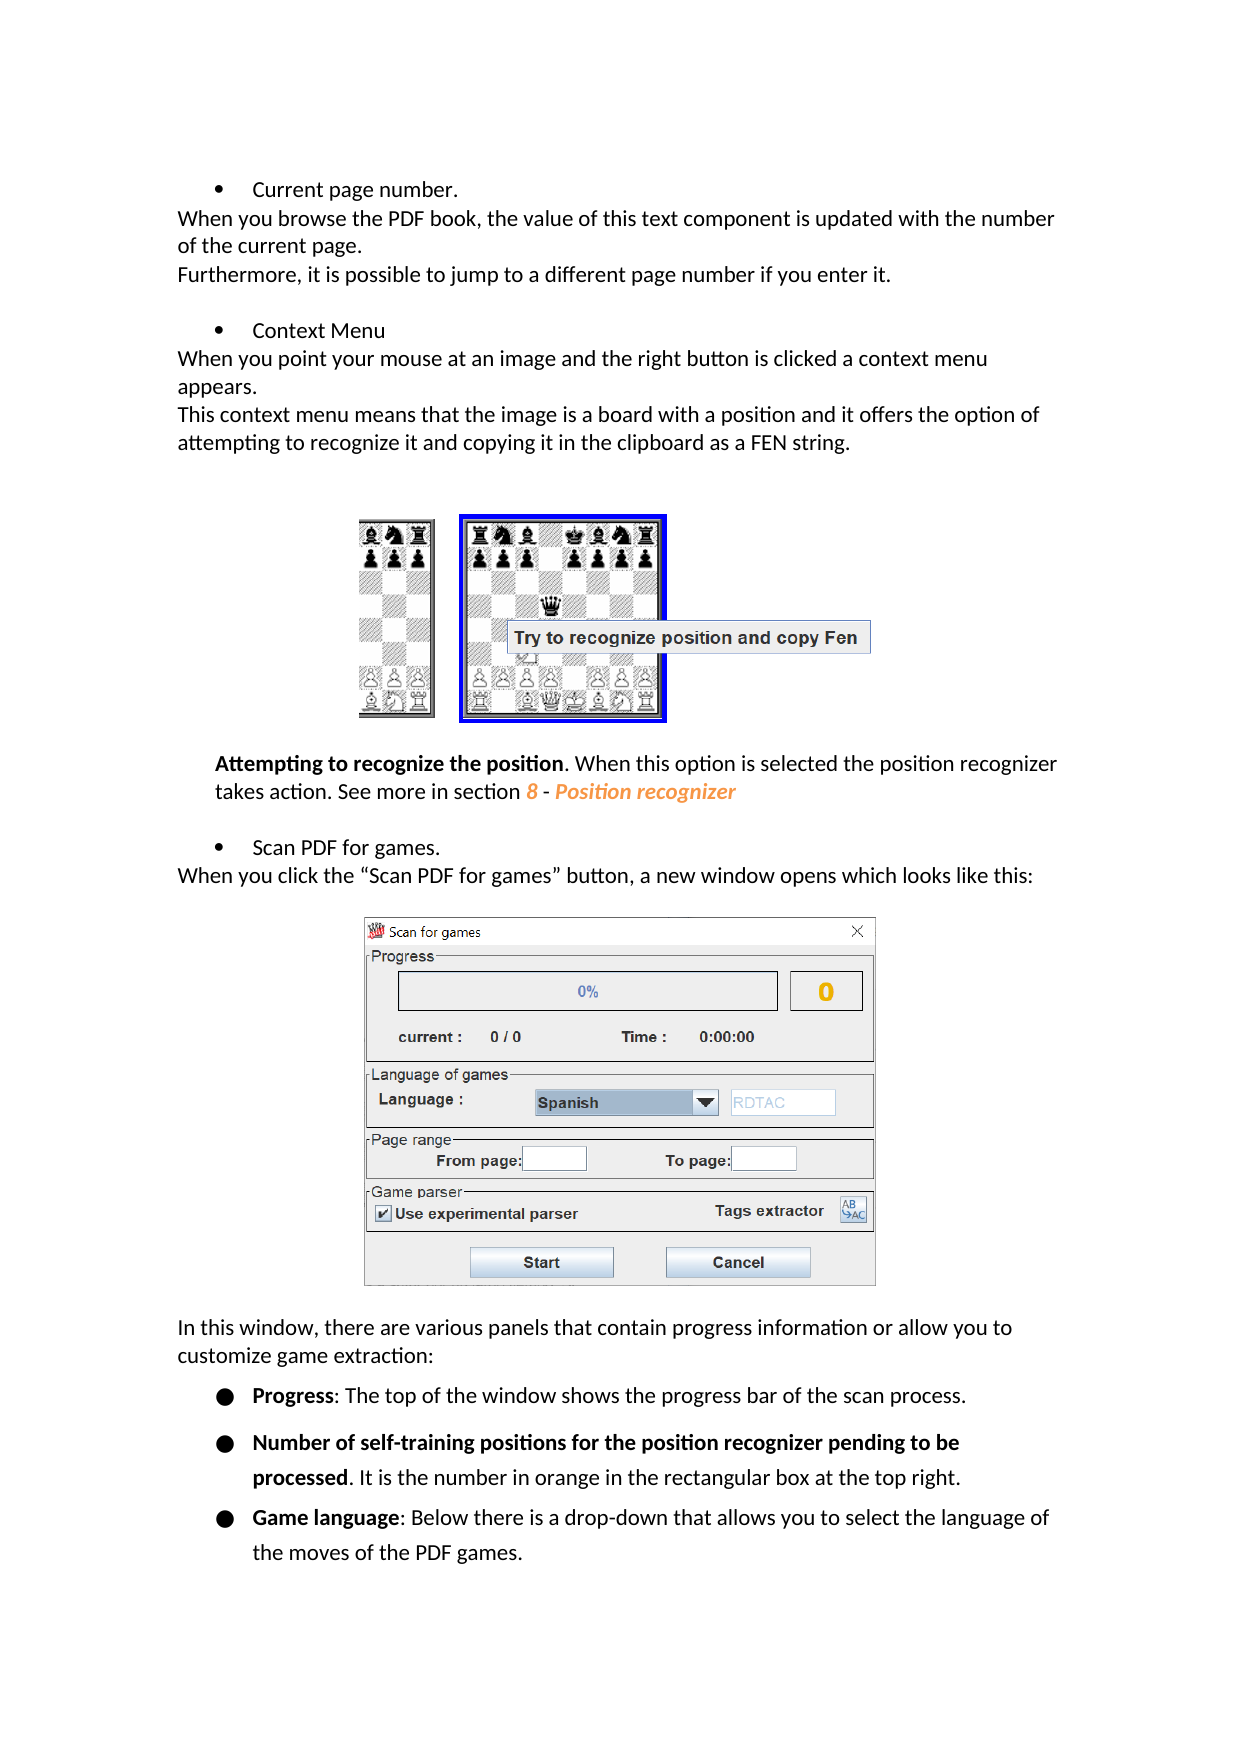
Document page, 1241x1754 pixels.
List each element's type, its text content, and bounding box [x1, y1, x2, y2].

list Game language: Below there is a drop-down that allows you to select the language of the moves of the PDF games. [215, 1491, 1063, 1566]
list Scan PDF for games. [215, 833, 1063, 861]
text In this window, there are various panels that contain progress information or allow you to customize game extraction: [177, 1313, 1063, 1369]
text When you browse the PDF book, the value of this text component is updated with the number of the current page. [177, 204, 1063, 260]
list Progress: The top of the window shows the progress bar of the scan process. [215, 1369, 1063, 1416]
text Furthermore, it is possible to jump to a different page number if you enter it. [177, 260, 1063, 288]
picture [364, 917, 876, 1286]
text This context menu means that the image is a board with a position and it offers the option of attempting to recognize it and copying it in the clipboard as a FEN string. [177, 400, 1063, 456]
list Current page number. [215, 176, 1063, 204]
text When you click the “Scan PDF for games” button, a new window opens which looks like this: [177, 861, 1063, 889]
text When you point your mouse at an image and the right button is clicked a context menu appears. [177, 344, 1063, 400]
list Context Menu [215, 316, 1063, 344]
text Attempting to recognize the position. When this option is selected the position recognizer takes action. See more in section 8 - Position recognizer [215, 749, 1063, 805]
list Number of self-training positions for the position recognizer pending to be processed. It is the number in orange in the rectangular box at the top right. [215, 1416, 1063, 1491]
picture [359, 483, 882, 750]
